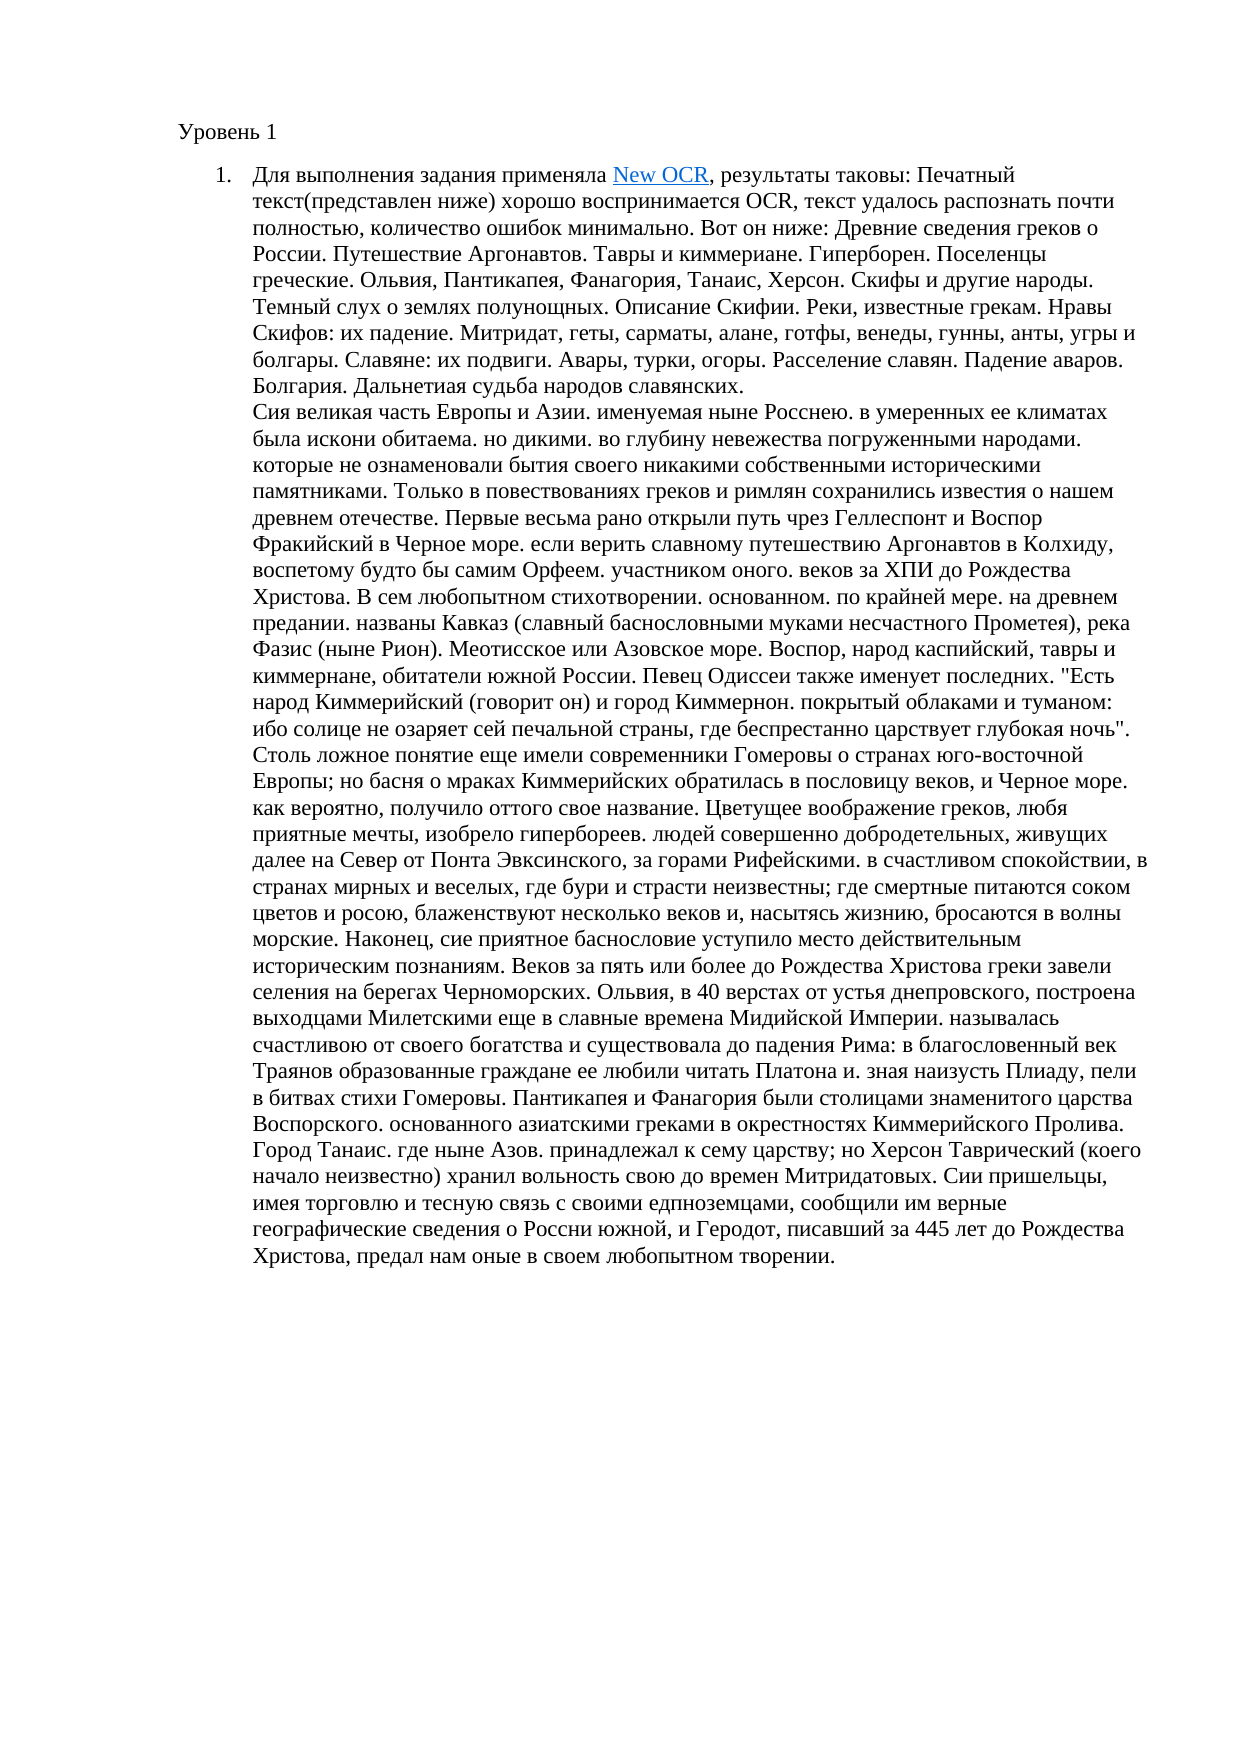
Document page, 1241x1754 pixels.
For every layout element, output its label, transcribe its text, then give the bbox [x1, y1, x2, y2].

list Для выполнения задания применяла New OCR, результаты таковы: Печатный текст(представлен ниже) хорошо воспринимается OCR, текст удалось распознать почти полностью, количество ошибок минимально. Вот он ниже: Древние сведения греков о России. Путешествие Аргонавтов. Тавры и киммериане. Гиперборен. Поселенцы греческие. Ольвия, Пантикапея, Фанагория, Танаис, Херсон. Скифы и другие народы. Темный слух о землях полунощных. Описание Скифии. Реки, известные грекам. Нравы Скифов: их падение. Митридат, геты, сарматы, алане, готфы, венеды, гунны, анты, угры и болгары. Славяне: их подвиги. Авары, турки, огоры. Расселение славян. Падение аваров. Болгария. Дальнетиая судьба народов славянских. [215, 161, 1152, 398]
text Уровень 1 [177, 118, 1152, 144]
list Сия великая часть Европы и Азии. именуемая ныне Росснею. в умеренных ее климатах была искони обитаема. но дикими. во глубину невежества погруженными народами. которые не ознаменовали бытия своего никакими собственными историческими памятниками. Только в повествованиях греков и римлян сохранились известия о нашем древнем отечестве. Первые весьма рано открыли путь чрез Геллеспонт и Воспор Фракийский в Черное море. если верить славному путешествию Аргонавтов в Колхиду, воспетому будто бы самим Орфеем. участником оного. веков за ХПИ до Рождества Христова. В сем любопытном стихотворении. основанном. по крайней мере. на древнем предании. названы Кавказ (славный баснословными муками несчастного Прометея), река Фазис (ныне Рион). Меотисское или Азовское море. Воспор, народ каспийский, тавры и киммернане, обитатели южной России. Певец Одиссеи также именует последних. "Есть народ Киммерийский (говорит он) и город Киммернон. покрытый облаками и туманом: ибо солице не озаряет сей печальной страны, где беспрестанно царствует глубокая ночь". Столь ложное понятие еще имели современники Гомеровы о странах юго-восточной Европы; но басня о мраках Киммерийских обратилась в пословицу веков, и Черное море. как вероятно, получило оттого свое название. Цветущее воображение греков, любя приятные мечты, изобрело гипербореев. людей совершенно добродетельных, живущих далее на Север от Понта Эвксинского, за горами Рифейскими. в счастливом спокойствии, в странах мирных и веселых, где бури и страсти неизвестны; где смертные питаются соком цветов и росою, блаженствуют несколько веков и, насытясь жизнию, бросаются в волны морские. Наконец, сие приятное баснословие уступило место действительным историческим познаниям. Веков за пять или более до Рождества Христова греки завели селения на берегах Черноморских. Ольвия, в 40 верстах от устья днепровского, построена выходцами Милетскими еще в славные времена Мидийской Империи. называлась счастливою от своего богатства и существовала до падения Рима: в благословенный век Траянов образованные граждане ее любили читать Платона и. зная наизусть Плиаду, пели в битвах стихи Гомеровы. Пантикапея и Фанагория были столицами знаменитого царства Воспорского. основанного азиатскими греками в окрестностях Киммерийского Пролива. Город Танаис. где ныне Азов. принадлежал к сему царству; но Херсон Таврический (коего начало неизвестно) хранил вольность свою до времен Митридатовых. Сии пришельцы, имея торговлю и тесную связь с своими едпноземцами, сообщили им верные географические сведения о Россни южной, и Геродот, писавший за 445 лет до Рождества Христова, предал нам оные в своем любопытном творении. [252, 398, 1152, 1268]
